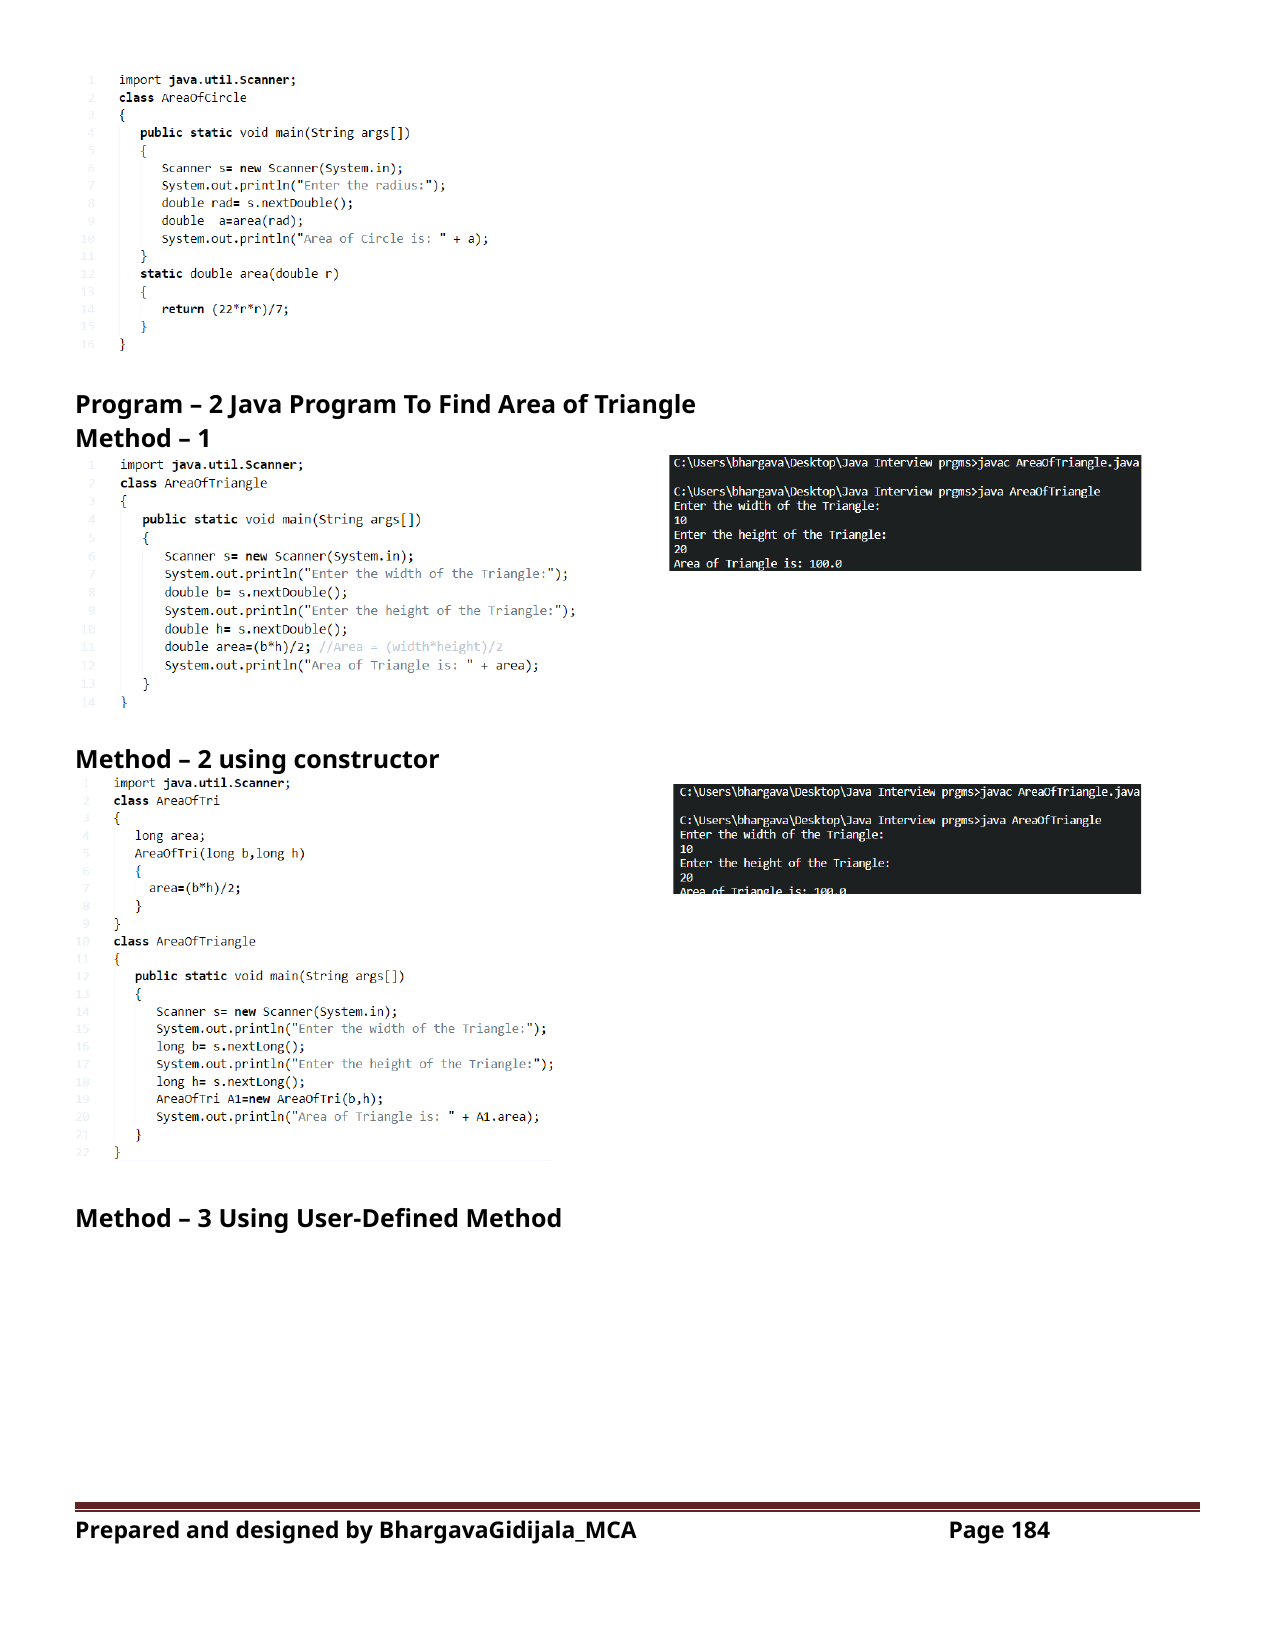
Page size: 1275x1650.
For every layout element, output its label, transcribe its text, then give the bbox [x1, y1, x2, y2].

text Method – 3 Using User-Defined Method [75, 1200, 1200, 1234]
picture [669, 455, 1142, 571]
picture [75, 454, 579, 708]
text Method – 1 [75, 421, 1200, 455]
picture [75, 75, 490, 353]
picture [673, 784, 1142, 894]
text Program – 2 Java Program To Find Area of Triangle [75, 387, 1200, 421]
subtitle Method – 2 using constructor [75, 742, 1200, 776]
picture [75, 776, 554, 1161]
